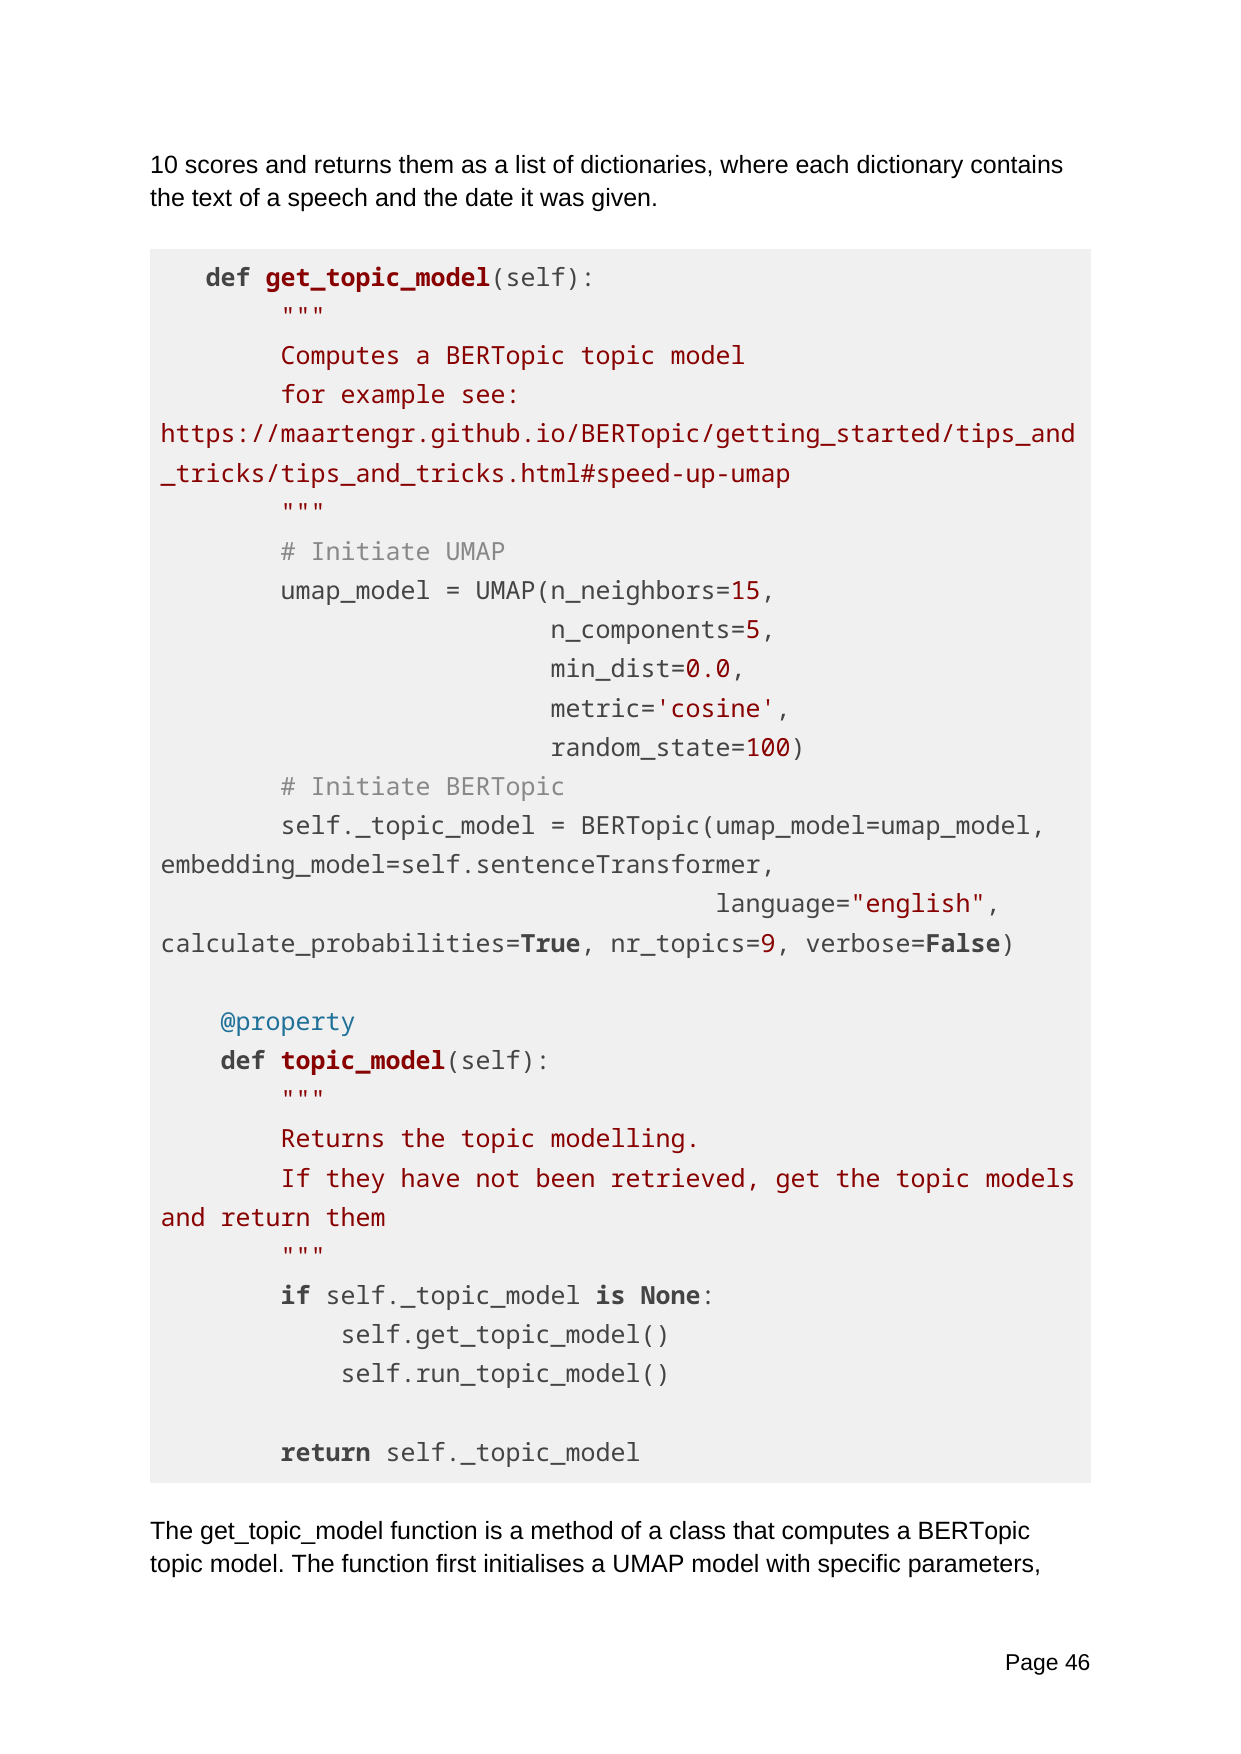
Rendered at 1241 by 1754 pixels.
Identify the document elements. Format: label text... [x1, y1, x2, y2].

table_header def get_topic_model(self): """ Computes a BERTopic topic model for example see: https://maartengr.github.io/BERTopic/getting_started/tips_and_tricks/tips_and_tricks.html#speed-up-umap """ # Initiate UMAP umap_model = UMAP(n_neighbors=15, n_components=5, min_dist=0.0, metric='cosine', random_state=100) # Initiate BERTopic self._topic_model = BERTopic(umap_model=umap_model, embedding_model=self.sentenceTransformer, language="english", calculate_probabilities=True, nr_topics=9, verbose=False) @property def topic_model(self): """ Returns the topic modelling. If they have not been retrieved, get the topic models and return them """ if self._topic_model is None: self.get_topic_model() self.run_topic_model() return self._topic_model [150, 249, 1091, 1483]
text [150, 1516, 1090, 1578]
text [150, 150, 1090, 212]
